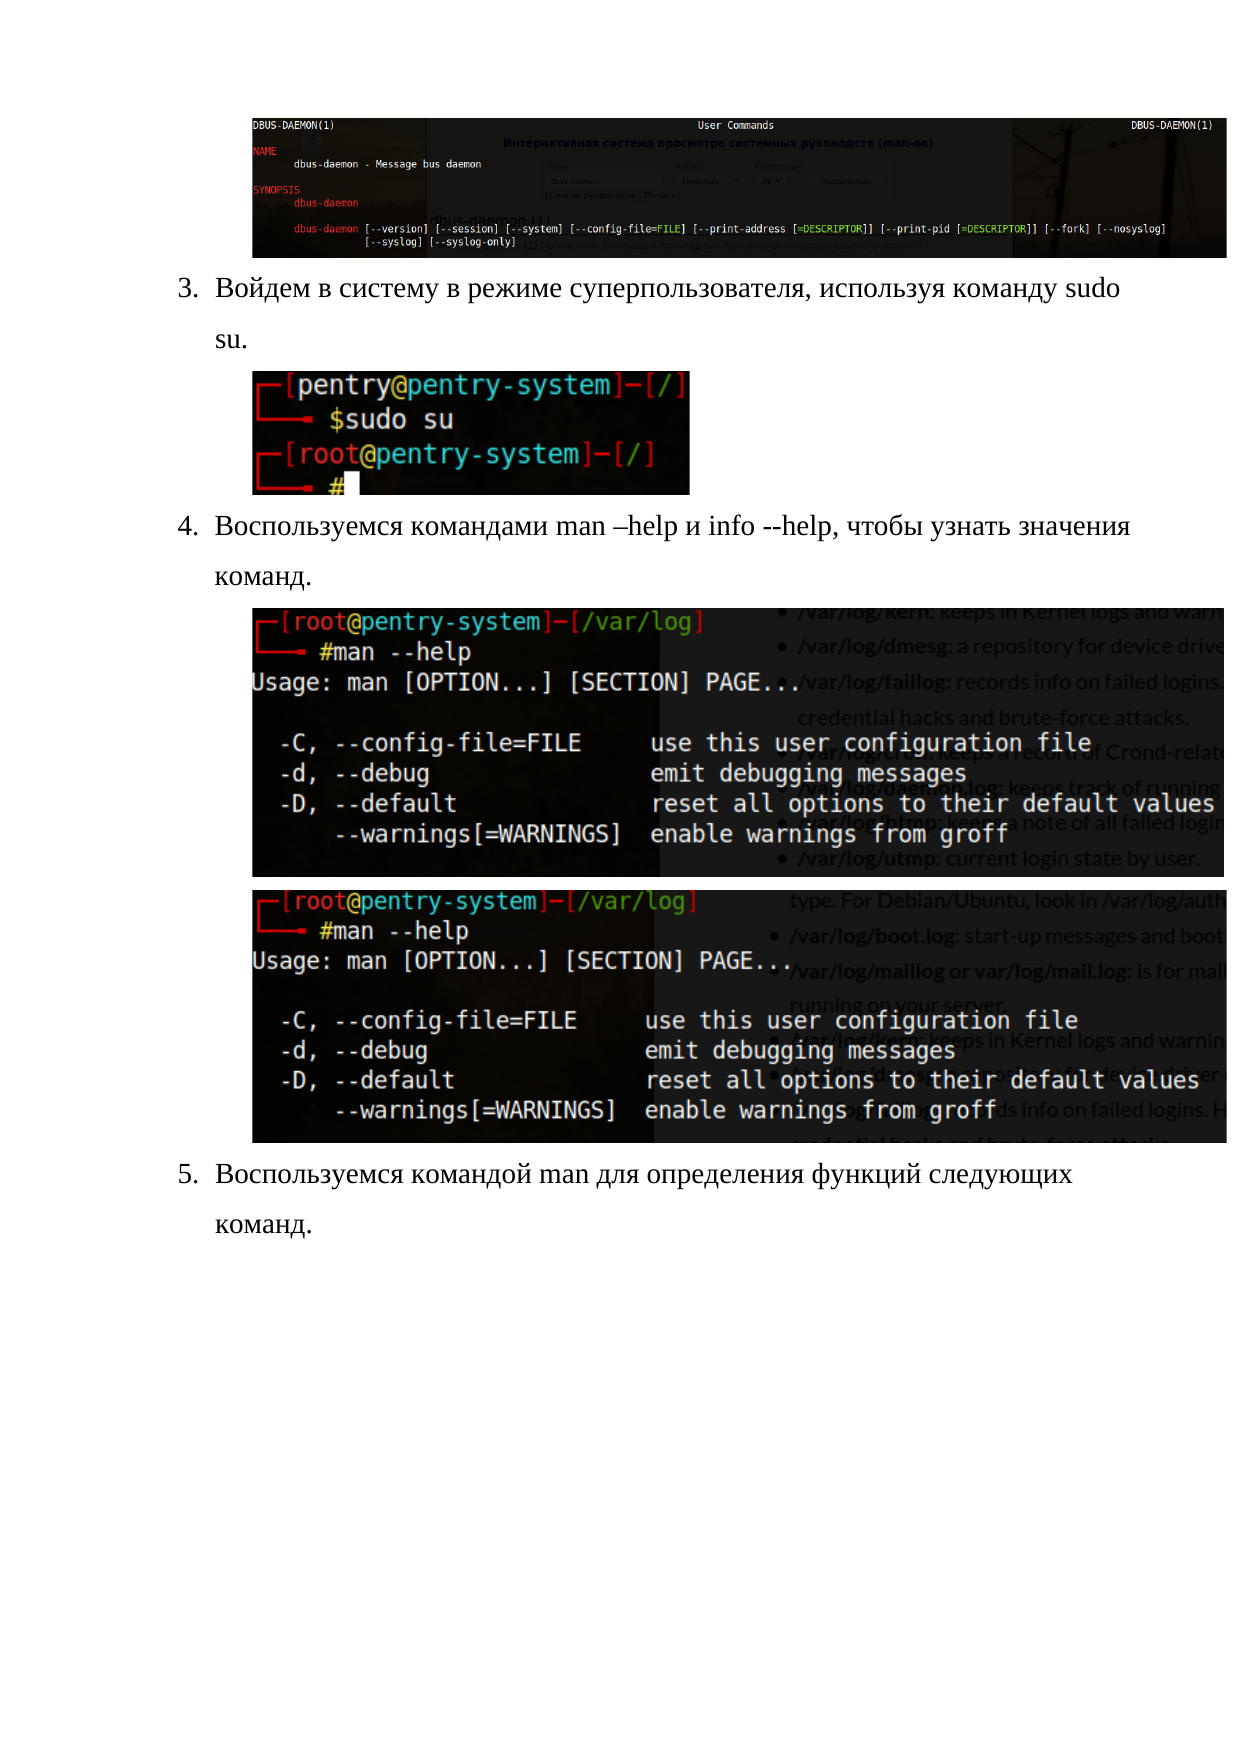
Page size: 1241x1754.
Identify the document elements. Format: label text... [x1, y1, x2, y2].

list Воспользуемся командами man –help и info --help, чтобы узнать значения команд. [177, 508, 1152, 592]
picture [252, 890, 1227, 1143]
picture [252, 371, 690, 495]
picture [252, 118, 1227, 258]
list Войдем в систему в режиме суперпользователя, используя команду sudo su. [177, 271, 1152, 354]
picture [252, 608, 1224, 877]
list Воспользуемся командой man для определения функций следующих команд. [177, 1156, 1152, 1240]
